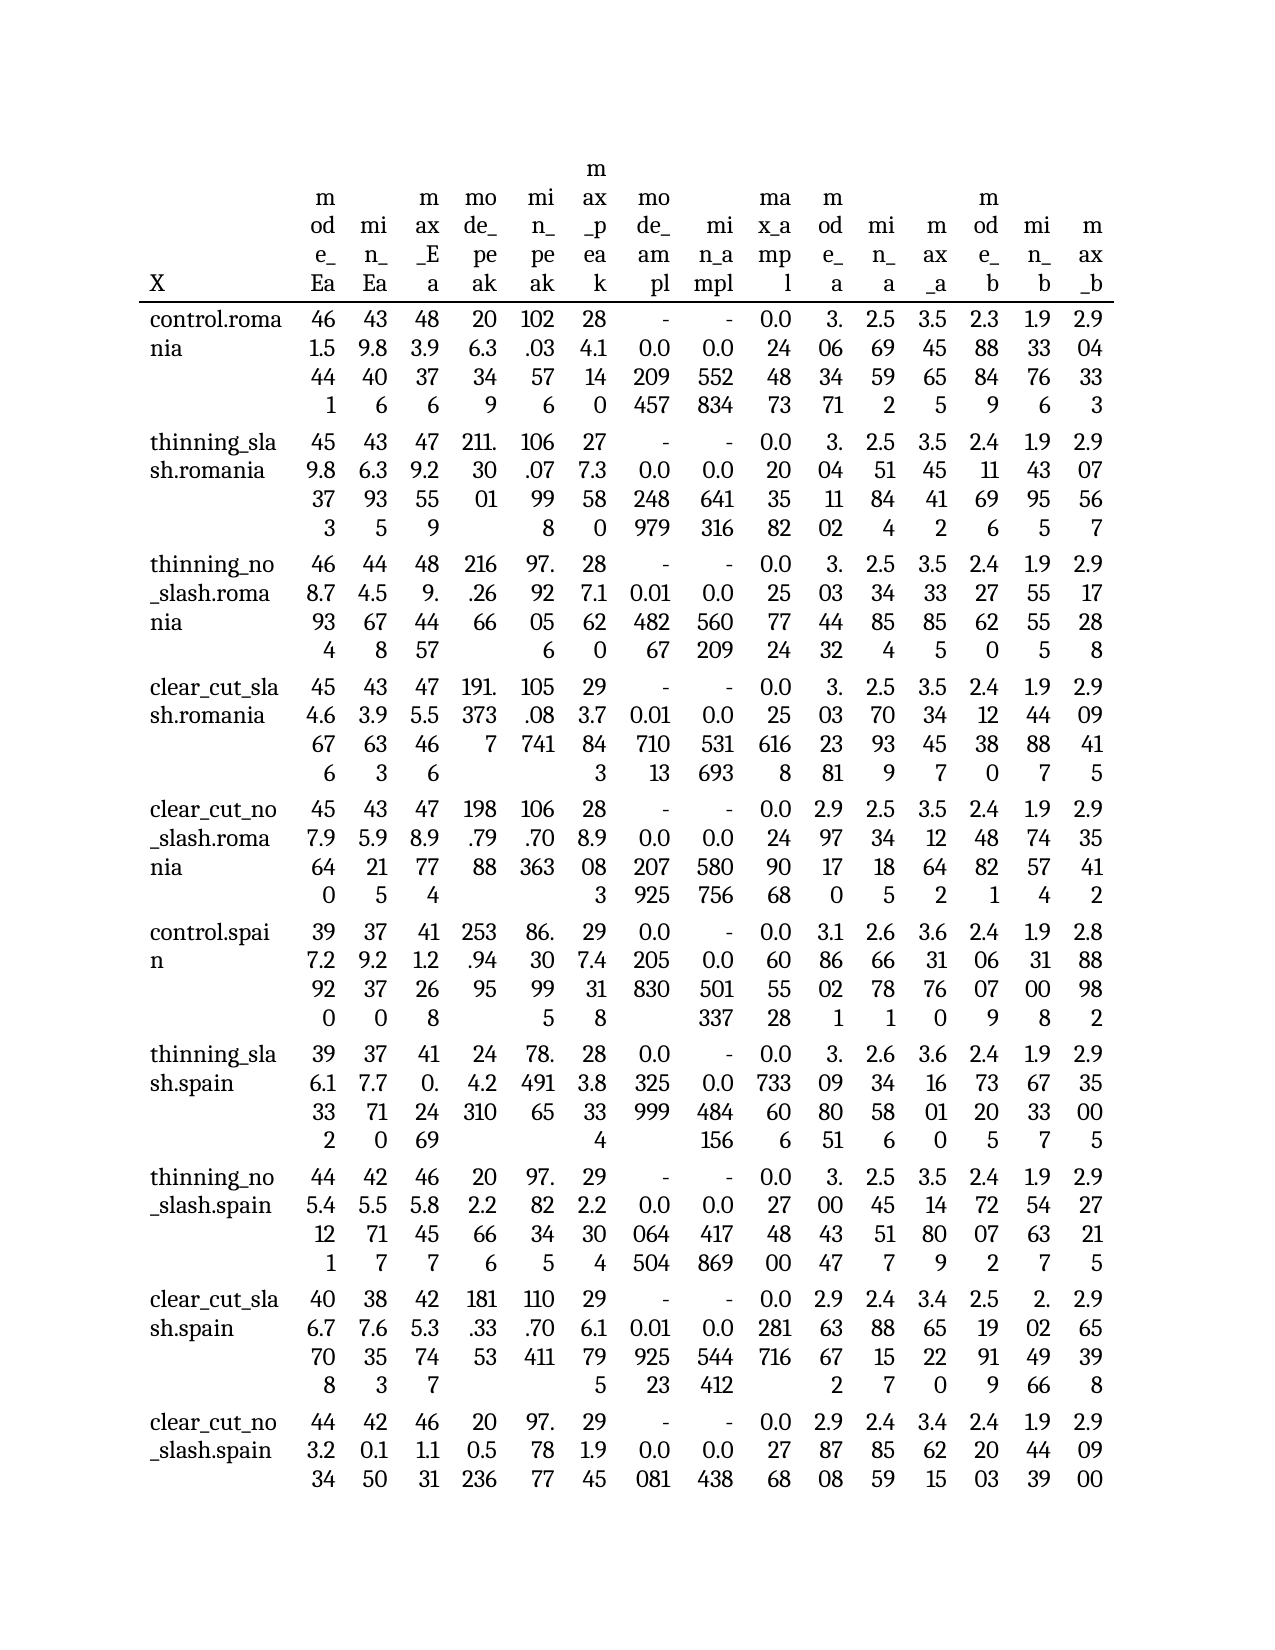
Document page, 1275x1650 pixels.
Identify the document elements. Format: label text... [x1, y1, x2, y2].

table_cell 396.1332 [295, 1036, 347, 1159]
table_cell -0.0209457 [618, 303, 681, 424]
table_cell -0.0417869 [681, 1159, 744, 1281]
table_cell 287.1620 [566, 546, 618, 669]
table_cell thinning_slash.romania [139, 424, 294, 546]
table_header mode_peak [450, 150, 508, 301]
table_header min_a [854, 150, 906, 301]
table_cell 106.70363 [508, 791, 566, 914]
table_header mode_Ea [295, 150, 347, 301]
table_cell -0.0552834 [681, 303, 744, 424]
table_cell 410.2469 [399, 1036, 450, 1159]
table_cell 200.5236 [450, 1404, 508, 1497]
table_cell thinning_no_slash.spain [139, 1159, 294, 1281]
table_header min_b [1010, 150, 1062, 301]
table_cell 1.974574 [1010, 791, 1062, 914]
table_cell 445.4121 [295, 1159, 347, 1281]
table_cell 2.388849 [958, 303, 1010, 424]
table_header mode_ampl [618, 150, 681, 301]
table_cell 2.545517 [854, 1159, 906, 1281]
table_cell 2.888982 [1062, 914, 1114, 1036]
table_cell 297.4318 [566, 914, 618, 1036]
table_cell -0.0081508 [618, 1404, 681, 1497]
table_cell 3.004347 [802, 1159, 854, 1281]
table_cell 293.7843 [566, 669, 618, 791]
table_cell 2.987084 [802, 1404, 854, 1497]
table_cell 2.551844 [854, 424, 906, 546]
table_cell clear_cut_slash.spain [139, 1281, 294, 1404]
table_cell 2.666781 [854, 914, 906, 1036]
table_cell 2.488157 [854, 1281, 906, 1404]
table_cell 3.631760 [906, 914, 958, 1036]
table_cell 0.0203582 [745, 424, 802, 546]
table_cell 284.1140 [566, 303, 618, 424]
table_cell 3.462156 [906, 1404, 958, 1497]
table_header max_ampl [745, 150, 802, 301]
table_cell 291.9453 [566, 1404, 618, 1497]
table_cell 1.944397 [1010, 1404, 1062, 1497]
table_cell 379.2370 [347, 914, 398, 1036]
table_cell 2.909009 [1062, 1404, 1114, 1497]
table_cell 2.534854 [854, 546, 906, 669]
table_cell 1.944887 [1010, 669, 1062, 791]
table_cell 2.472072 [958, 1159, 1010, 1281]
table_cell 3.032381 [802, 669, 854, 791]
table_cell 2.917288 [1062, 546, 1114, 669]
table_cell 465.8457 [399, 1159, 450, 1281]
table_cell 2.997170 [802, 791, 854, 914]
table_cell 478.9774 [399, 791, 450, 914]
table_cell 479.2559 [399, 424, 450, 546]
table_cell 3.186021 [802, 914, 854, 1036]
table_header max_a [906, 150, 958, 301]
table_cell 3.041102 [802, 424, 854, 546]
table_cell -0.0207925 [618, 791, 681, 914]
table_cell 3.465220 [906, 1281, 958, 1404]
table_cell 97.92056 [508, 546, 566, 669]
table_cell 97.78779 [508, 1404, 566, 1497]
table_cell control.spain [139, 914, 294, 1036]
table_cell control.romania [139, 303, 294, 424]
table_cell thinning_slash.spain [139, 1036, 294, 1159]
table_cell 3.034432 [802, 546, 854, 669]
table_cell 2.907567 [1062, 424, 1114, 546]
table_cell 387.6353 [347, 1281, 398, 1404]
table_cell 3.545655 [906, 303, 958, 424]
table_cell 2.411696 [958, 424, 1010, 546]
table_cell 0.0605528 [745, 914, 802, 1036]
table_cell 86.30995 [508, 914, 566, 1036]
table_cell 0.0257724 [745, 546, 802, 669]
table_cell 439.8406 [347, 303, 398, 424]
table_cell 454.6676 [295, 669, 347, 791]
table_cell clear_cut_slash.romania [139, 669, 294, 791]
table_cell 191.3737 [450, 669, 508, 791]
table_cell -0.0248979 [618, 424, 681, 546]
table_cell -0.0064504 [618, 1159, 681, 1281]
table_cell 283.8334 [566, 1036, 618, 1159]
table_cell 2.935005 [1062, 1036, 1114, 1159]
table_cell 1.954637 [1010, 1159, 1062, 1281]
table_cell -0.0560209 [681, 546, 744, 669]
table_cell 292.2304 [566, 1159, 618, 1281]
table_cell 2.406079 [958, 914, 1010, 1036]
table_cell 105.08741 [508, 669, 566, 791]
table_cell 459.8373 [295, 424, 347, 546]
table_cell 0.0733606 [745, 1036, 802, 1159]
table_cell 3.616010 [906, 1036, 958, 1159]
table_cell -0.0438119 [681, 1404, 744, 1497]
table_cell 2.569592 [854, 303, 906, 424]
table_cell 425.5717 [347, 1159, 398, 1281]
table_cell thinning_no_slash.romania [139, 546, 294, 669]
table_cell 296.1795 [566, 1281, 618, 1404]
table_cell 0.0256168 [745, 669, 802, 791]
table_header min_ampl [681, 150, 744, 301]
table_cell 3.534457 [906, 669, 958, 791]
table_cell 2.412380 [958, 669, 1010, 791]
table_cell 1.931008 [1010, 914, 1062, 1036]
table_cell 411.2268 [399, 914, 450, 1036]
table_cell 2.909415 [1062, 669, 1114, 791]
table_cell 206.3349 [450, 303, 508, 424]
table_cell -0.0580756 [681, 791, 744, 914]
table_cell 444.5678 [347, 546, 398, 669]
table_header mode_b [958, 150, 1010, 301]
table_cell 1.943955 [1010, 424, 1062, 546]
table_cell 0.0244873 [745, 303, 802, 424]
table_cell 78.49165 [508, 1036, 566, 1159]
table_cell 0.0249068 [745, 791, 802, 914]
table_cell 3.063471 [802, 303, 854, 424]
table_cell 102.03576 [508, 303, 566, 424]
table_cell 377.7710 [347, 1036, 398, 1159]
table_cell 2.904333 [1062, 303, 1114, 424]
table_cell 253.9495 [450, 914, 508, 1036]
table_cell 211.3001 [450, 424, 508, 546]
table_cell 433.9633 [347, 669, 398, 791]
table_cell 2.427620 [958, 546, 1010, 669]
table_header max_Ea [399, 150, 450, 301]
table_cell 397.2920 [295, 914, 347, 1036]
table_cell 97.82345 [508, 1159, 566, 1281]
table_cell 277.3580 [566, 424, 618, 546]
table_cell 420.1508 [347, 1404, 398, 1497]
table_cell -0.0544412 [681, 1281, 744, 1404]
table_header max_peak [566, 150, 618, 301]
table_cell 2.448821 [958, 791, 1010, 914]
table_cell 2.963672 [802, 1281, 854, 1404]
table_cell 2.634586 [854, 1036, 906, 1159]
table_cell 106.07998 [508, 424, 566, 546]
table_cell 2.965398 [1062, 1281, 1114, 1404]
table_cell -0.0484156 [681, 1036, 744, 1159]
table_cell 216.2666 [450, 546, 508, 669]
table_cell 461.1314 [399, 1404, 450, 1497]
table_cell 3.545412 [906, 424, 958, 546]
table_cell 468.7934 [295, 546, 347, 669]
table_cell 198.7988 [450, 791, 508, 914]
table_cell 0.0205830 [618, 914, 681, 1036]
table_cell 425.3747 [399, 1281, 450, 1404]
table_cell -0.0641316 [681, 424, 744, 546]
table_cell -0.0192523 [618, 1281, 681, 1404]
table_cell 489.4457 [399, 546, 450, 669]
table_cell 3.514809 [906, 1159, 958, 1281]
table_header max_b [1062, 150, 1114, 301]
table_cell 2.485597 [854, 1404, 906, 1497]
table_cell clear_cut_no_slash.romania [139, 791, 294, 914]
table_header X [139, 150, 294, 301]
table_cell 288.9083 [566, 791, 618, 914]
table_cell 0.0276824 [745, 1404, 802, 1497]
table_header mode_a [802, 150, 854, 301]
table_cell -0.0501337 [681, 914, 744, 1036]
table_cell -0.0171013 [618, 669, 681, 791]
table_header min_peak [508, 150, 566, 301]
table_cell 2.519919 [958, 1281, 1010, 1404]
table_cell clear_cut_no_slash.spain [139, 1404, 294, 1497]
table_cell -0.0531693 [681, 669, 744, 791]
table_cell 1.955555 [1010, 546, 1062, 669]
table_cell 202.2666 [450, 1159, 508, 1281]
table_cell 475.5466 [399, 669, 450, 791]
table_cell 3.512642 [906, 791, 958, 914]
table_cell 3.098051 [802, 1036, 854, 1159]
table_cell -0.0148267 [618, 546, 681, 669]
table_cell 406.7708 [295, 1281, 347, 1404]
table_cell 443.2348 [295, 1404, 347, 1497]
table_cell 461.5441 [295, 303, 347, 424]
table_cell 181.3353 [450, 1281, 508, 1404]
table_cell 2.935412 [1062, 791, 1114, 914]
table_cell 244.2310 [450, 1036, 508, 1159]
table_cell 435.9215 [347, 791, 398, 914]
table_cell 0.0274800 [745, 1159, 802, 1281]
table_cell 2.570939 [854, 669, 906, 791]
table_cell 3.533855 [906, 546, 958, 669]
table_cell 2.420037 [958, 1404, 1010, 1497]
table_cell 2.534185 [854, 791, 906, 914]
table_cell 436.3935 [347, 424, 398, 546]
table_cell 110.70411 [508, 1281, 566, 1404]
table_cell 2.927215 [1062, 1159, 1114, 1281]
table_cell 2.473205 [958, 1036, 1010, 1159]
table_cell 0.0281716 [745, 1281, 802, 1404]
table_cell 2.024966 [1010, 1281, 1062, 1404]
table_cell 1.933766 [1010, 303, 1062, 424]
table_cell 1.967337 [1010, 1036, 1062, 1159]
table_cell 0.0325999 [618, 1036, 681, 1159]
table_cell 483.9376 [399, 303, 450, 424]
table_cell 457.9640 [295, 791, 347, 914]
table_header min_Ea [347, 150, 398, 301]
